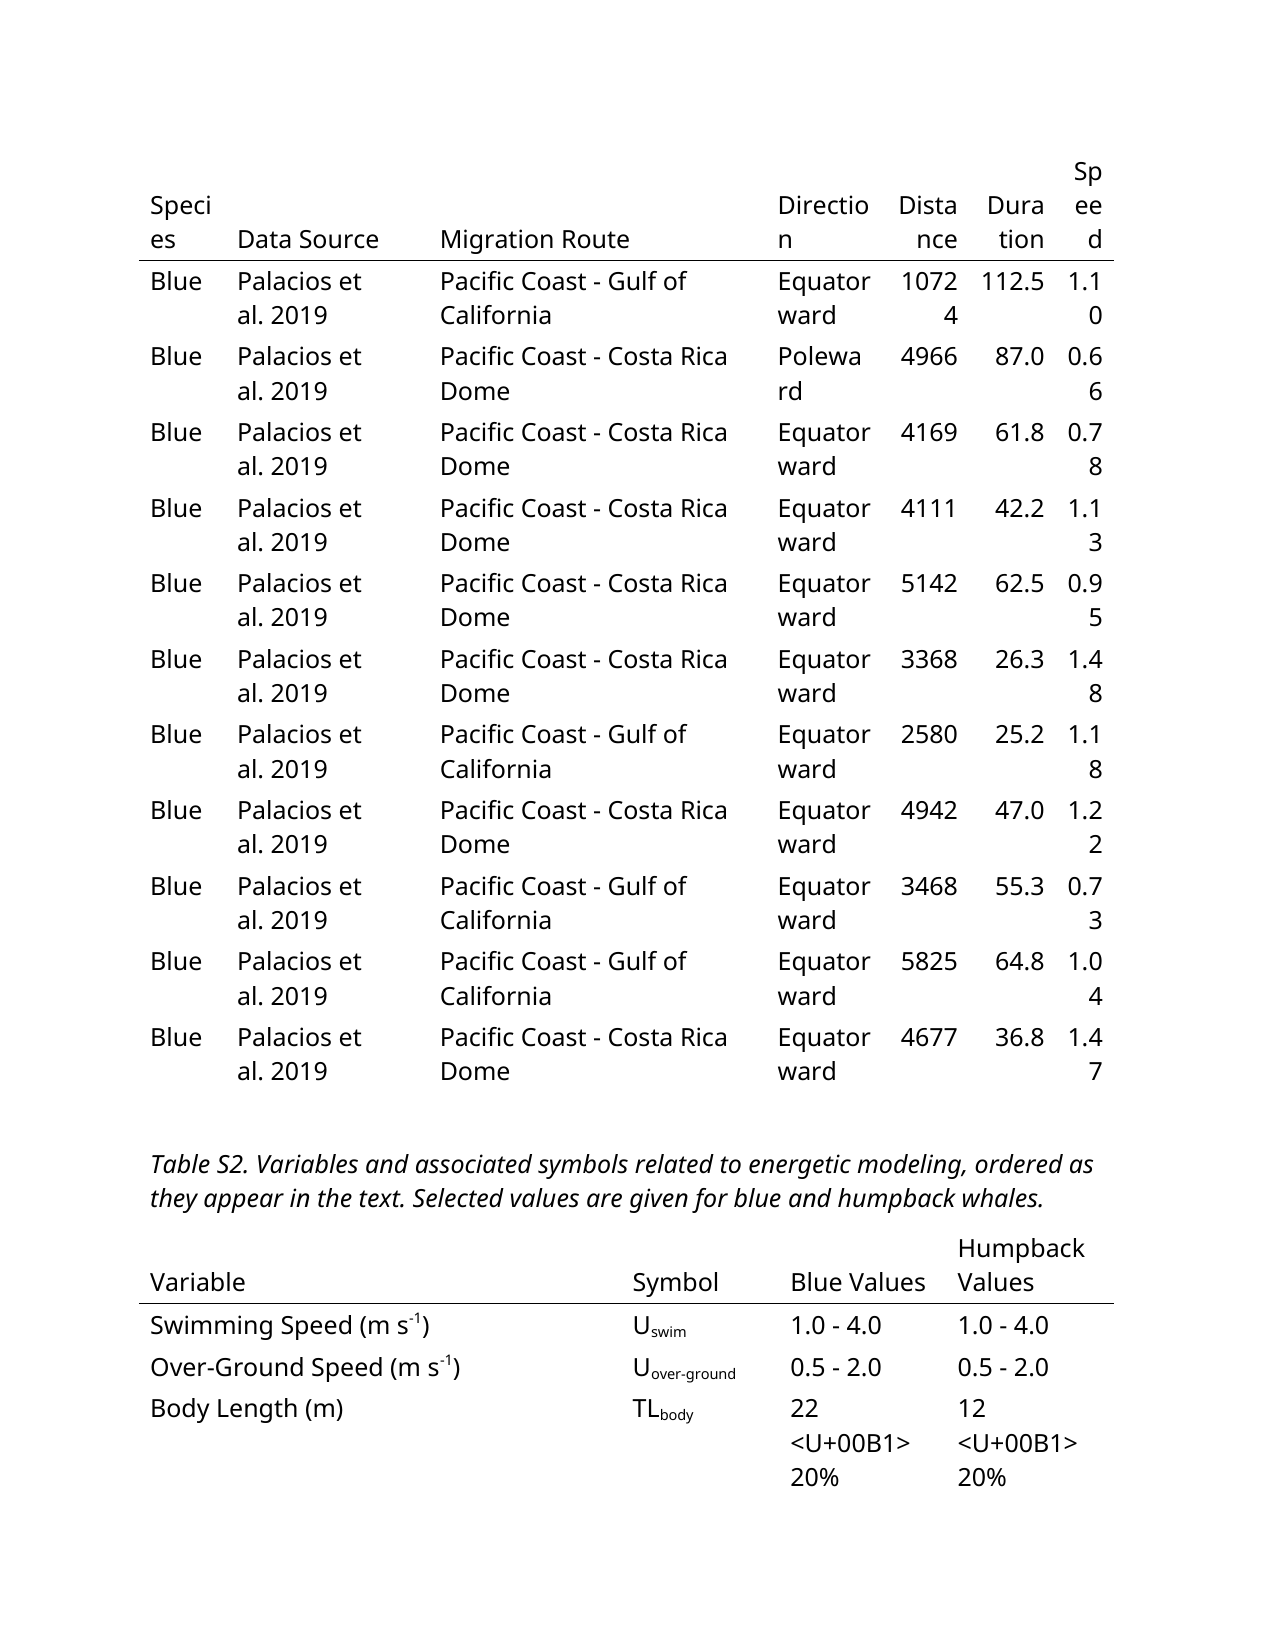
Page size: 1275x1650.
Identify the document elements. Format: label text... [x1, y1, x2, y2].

table_header Humpback Values [946, 1227, 1114, 1303]
table_cell 2580 [882, 714, 969, 789]
table_cell 1.0 - 4.0 [779, 1304, 946, 1346]
table_cell Blue [139, 487, 226, 562]
table_cell Palacios et al. 2019 [226, 789, 428, 865]
table_cell Blue [139, 714, 226, 789]
table_header Migration Route [428, 150, 766, 260]
table_cell 26.3 [969, 638, 1056, 713]
table_cell Pacific Coast - Costa Rica Dome [428, 335, 766, 411]
table_cell 10724 [882, 261, 969, 335]
table_cell Palacios et al. 2019 [226, 562, 428, 638]
table_cell Pacific Coast - Gulf of California [428, 261, 766, 335]
table_cell 4966 [882, 335, 969, 411]
table_cell Pacific Coast - Costa Rica Dome [428, 789, 766, 865]
table_cell 0.95 [1056, 562, 1114, 638]
table_cell 5142 [882, 562, 969, 638]
table_cell Uswim [621, 1304, 779, 1346]
table_cell 42.2 [969, 487, 1056, 562]
table_cell Palacios et al. 2019 [226, 638, 428, 713]
table_cell 25.2 [969, 714, 1056, 789]
table_cell Palacios et al. 2019 [226, 865, 428, 940]
table_cell Blue [139, 865, 226, 940]
table_cell Pacific Coast - Costa Rica Dome [428, 487, 766, 562]
table_cell Equatorward [766, 1016, 882, 1092]
table_cell Pacific Coast - Costa Rica Dome [428, 411, 766, 487]
table_cell 112.5 [969, 261, 1056, 335]
table_cell 0.5 - 2.0 [946, 1346, 1114, 1387]
table_cell 87.0 [969, 335, 1056, 411]
table_cell Equatorward [766, 865, 882, 940]
table_cell Equatorward [766, 940, 882, 1016]
text Table S2. Variables and associated symbols related to energetic modeling, ordered as they appear in the text. Selected values are given for blue and humpback whales. [150, 1146, 1125, 1214]
table_cell 64.8 [969, 940, 1056, 1016]
table_header Symbol [621, 1227, 779, 1303]
table_cell 61.8 [969, 411, 1056, 487]
table_cell 4111 [882, 487, 969, 562]
table_cell Pacific Coast - Gulf of California [428, 714, 766, 789]
table_cell Blue [139, 638, 226, 713]
table_cell 3368 [882, 638, 969, 713]
table_cell Pacific Coast - Costa Rica Dome [428, 638, 766, 713]
table_cell Pacific Coast - Gulf of California [428, 865, 766, 940]
table_cell Palacios et al. 2019 [226, 335, 428, 411]
table_cell Swimming Speed (m s-1) [139, 1304, 621, 1346]
table_cell Palacios et al. 2019 [226, 940, 428, 1016]
table_cell Equatorward [766, 562, 882, 638]
table_cell Equatorward [766, 487, 882, 562]
table_cell 1.22 [1056, 789, 1114, 865]
table_cell Blue [139, 562, 226, 638]
table_cell Equatorward [766, 789, 882, 865]
table_cell Equatorward [766, 638, 882, 713]
table_cell Over-Ground Speed (m s-1) [139, 1346, 621, 1387]
table_cell Palacios et al. 2019 [226, 411, 428, 487]
table_cell 55.3 [969, 865, 1056, 940]
table_cell 36.8 [969, 1016, 1056, 1092]
table_cell 4677 [882, 1016, 969, 1092]
table_cell 0.66 [1056, 335, 1114, 411]
table_cell 0.5 - 2.0 [779, 1346, 946, 1387]
table_cell Equatorward [766, 261, 882, 335]
table_cell TLbody [621, 1388, 779, 1497]
table_cell 1.48 [1056, 638, 1114, 713]
table_cell Palacios et al. 2019 [226, 261, 428, 335]
table_cell Blue [139, 940, 226, 1016]
table_cell 1.0 - 4.0 [946, 1304, 1114, 1346]
table_cell 0.73 [1056, 865, 1114, 940]
table_cell Body Length (m) [139, 1388, 621, 1497]
table_cell 1.13 [1056, 487, 1114, 562]
table_cell 12 <U+00B1> 20% [946, 1388, 1114, 1497]
table_header Speed [1056, 150, 1114, 260]
table_cell Pacific Coast - Costa Rica Dome [428, 562, 766, 638]
table_cell Blue [139, 1016, 226, 1092]
table_header Duration [969, 150, 1056, 260]
table_cell Pacific Coast - Costa Rica Dome [428, 1016, 766, 1092]
table_cell 3468 [882, 865, 969, 940]
table_header Direction [766, 150, 882, 260]
table_cell Blue [139, 335, 226, 411]
table_cell 4942 [882, 789, 969, 865]
table_cell Poleward [766, 335, 882, 411]
table_cell 0.78 [1056, 411, 1114, 487]
table_cell 1.18 [1056, 714, 1114, 789]
table_cell 47.0 [969, 789, 1056, 865]
table_cell 5825 [882, 940, 969, 1016]
table_cell Blue [139, 411, 226, 487]
table_cell Equatorward [766, 714, 882, 789]
table_cell Blue [139, 789, 226, 865]
table_cell 62.5 [969, 562, 1056, 638]
table_header Species [139, 150, 226, 260]
table_cell Palacios et al. 2019 [226, 487, 428, 562]
table_cell 1.04 [1056, 940, 1114, 1016]
table_cell Palacios et al. 2019 [226, 714, 428, 789]
table_header Variable [139, 1227, 621, 1303]
table_cell 4169 [882, 411, 969, 487]
table_cell Pacific Coast - Gulf of California [428, 940, 766, 1016]
table_cell 1.47 [1056, 1016, 1114, 1092]
table_header Distance [882, 150, 969, 260]
table_cell Palacios et al. 2019 [226, 1016, 428, 1092]
table_cell Equatorward [766, 411, 882, 487]
table_cell Uover-ground [621, 1346, 779, 1387]
table_header Blue Values [779, 1227, 946, 1303]
table_cell 22 <U+00B1> 20% [779, 1388, 946, 1497]
table_cell Blue [139, 261, 226, 335]
table_header Data Source [226, 150, 428, 260]
table_cell 1.10 [1056, 261, 1114, 335]
